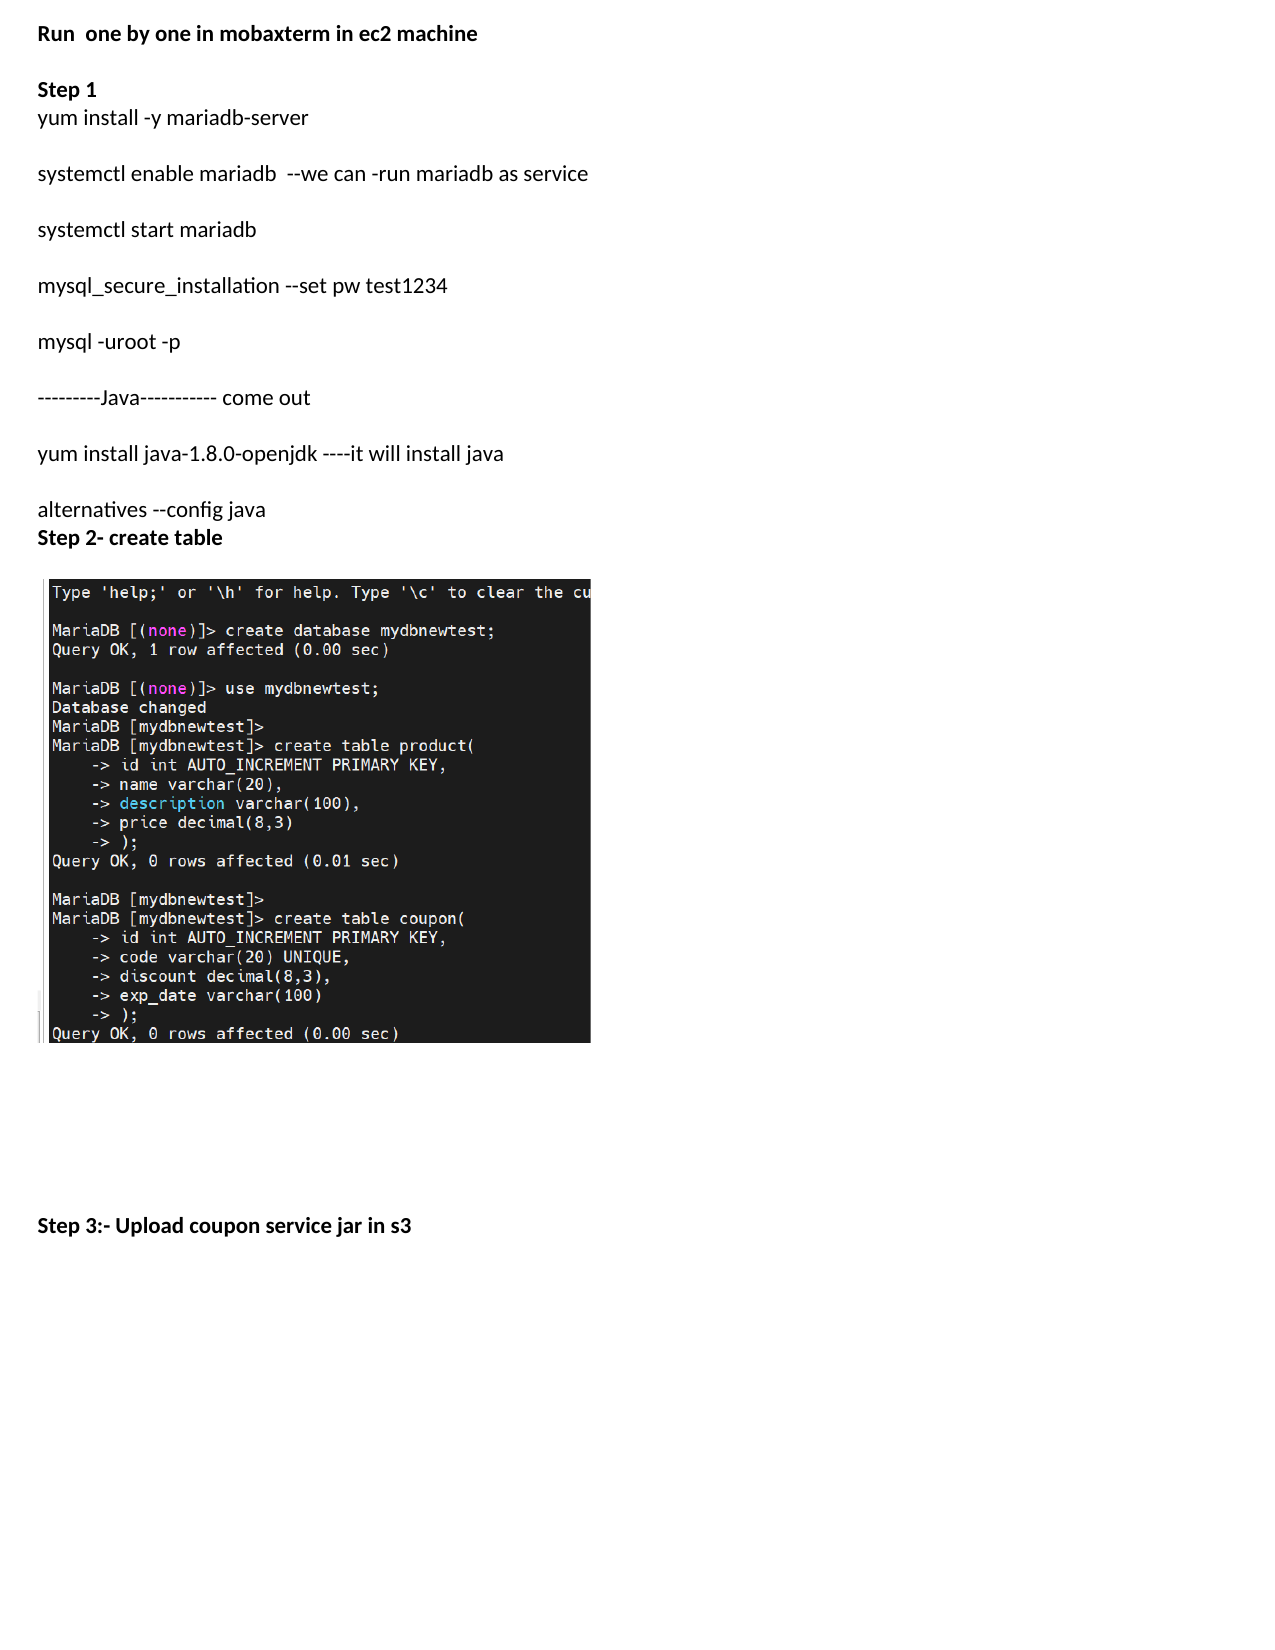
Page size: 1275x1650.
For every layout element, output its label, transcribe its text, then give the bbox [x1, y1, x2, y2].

text systemctl start mariadb [37, 215, 1256, 243]
text mysql -uroot -p [37, 327, 1256, 355]
text alternatives --config java [37, 495, 1256, 523]
text Step 1 [37, 75, 1256, 103]
text Run one by one in mobaxterm in ec2 machine [37, 19, 1256, 47]
text yum install -y mariadb-server [37, 103, 1256, 131]
text Step 2- create table [37, 523, 1256, 551]
text Step 3:- Upload coupon service jar in s3 [37, 1211, 1256, 1239]
text yum install java-1.8.0-openjdk ----it will install java [37, 439, 1256, 467]
text systemctl enable mariadb --we can -run mariadb as service [37, 159, 1256, 187]
picture [37, 579, 591, 1043]
text mysql_secure_installation --set pw test1234 [37, 271, 1256, 299]
text ---------Java----------- come out [37, 383, 1256, 411]
